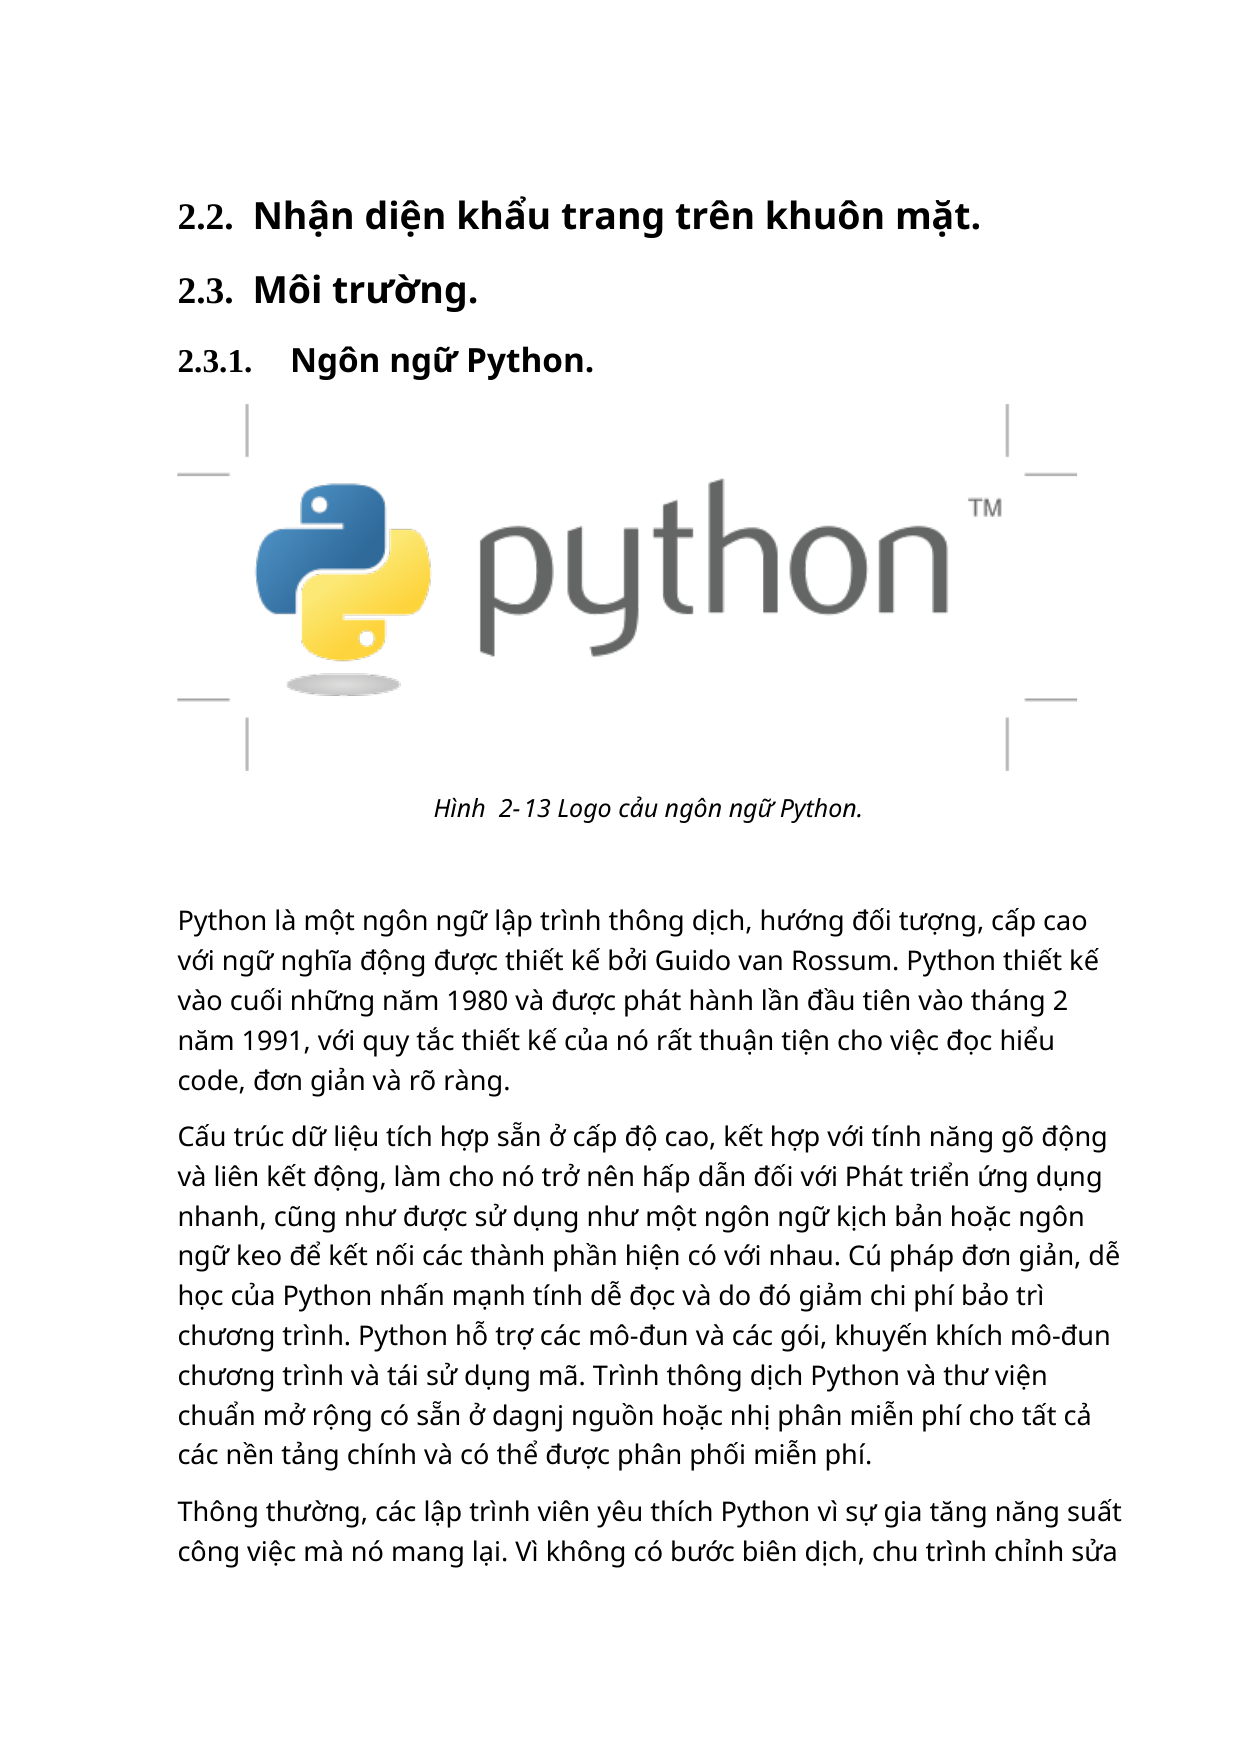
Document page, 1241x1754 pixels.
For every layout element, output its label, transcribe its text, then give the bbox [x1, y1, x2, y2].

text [177, 1492, 1122, 1569]
text Python là một ngôn ngữ lập trình thông dịch, hướng đối tượng, cấp cao với ngữ nghĩa động được thiết kế bởi Guido van Rossum. Python thiết kế vào cuối những năm 1980 và được phát hành lần đầu tiên vào tháng 2 năm 1991, với quy tắc thiết kế của nó rất thuận tiện cho việc đọc hiểu code, đơn giản và rõ ràng. [177, 902, 1122, 1098]
subtitle Môi trường. [177, 263, 1122, 314]
text Cấu trúc dữ liệu tích hợp sẵn ở cấp độ cao, kết hợp với tính năng gõ động và liên kết động, làm cho nó trở nên hấp dẫn đối với Phát triển ứng dụng nhanh, cũng như được sử dụng như một ngôn ngữ kịch bản hoặc ngôn ngữ keo để kết nối các thành phần hiện có với nhau. Cú pháp đơn giản, dễ học của Python nhấn mạnh tính dễ đọc và do đó giảm chi phí bảo trì chương trình. Python hỗ trợ các mô-đun và các gói, khuyến khích mô-đun chương trình và tái sử dụng mã. Trình thông dịch Python và thư viện chuẩn mở rộng có sẵn ở dagnj nguồn hoặc nhị phân miễn phí cho tất cả các nền tảng chính và có thể được phân phối miễn phí. [177, 1117, 1122, 1473]
picture [177, 404, 1078, 771]
subtitle Nhận diện khẩu trang trên khuôn mặt. [177, 190, 1122, 241]
subtitle Ngôn ngữ Python. [177, 337, 1122, 383]
